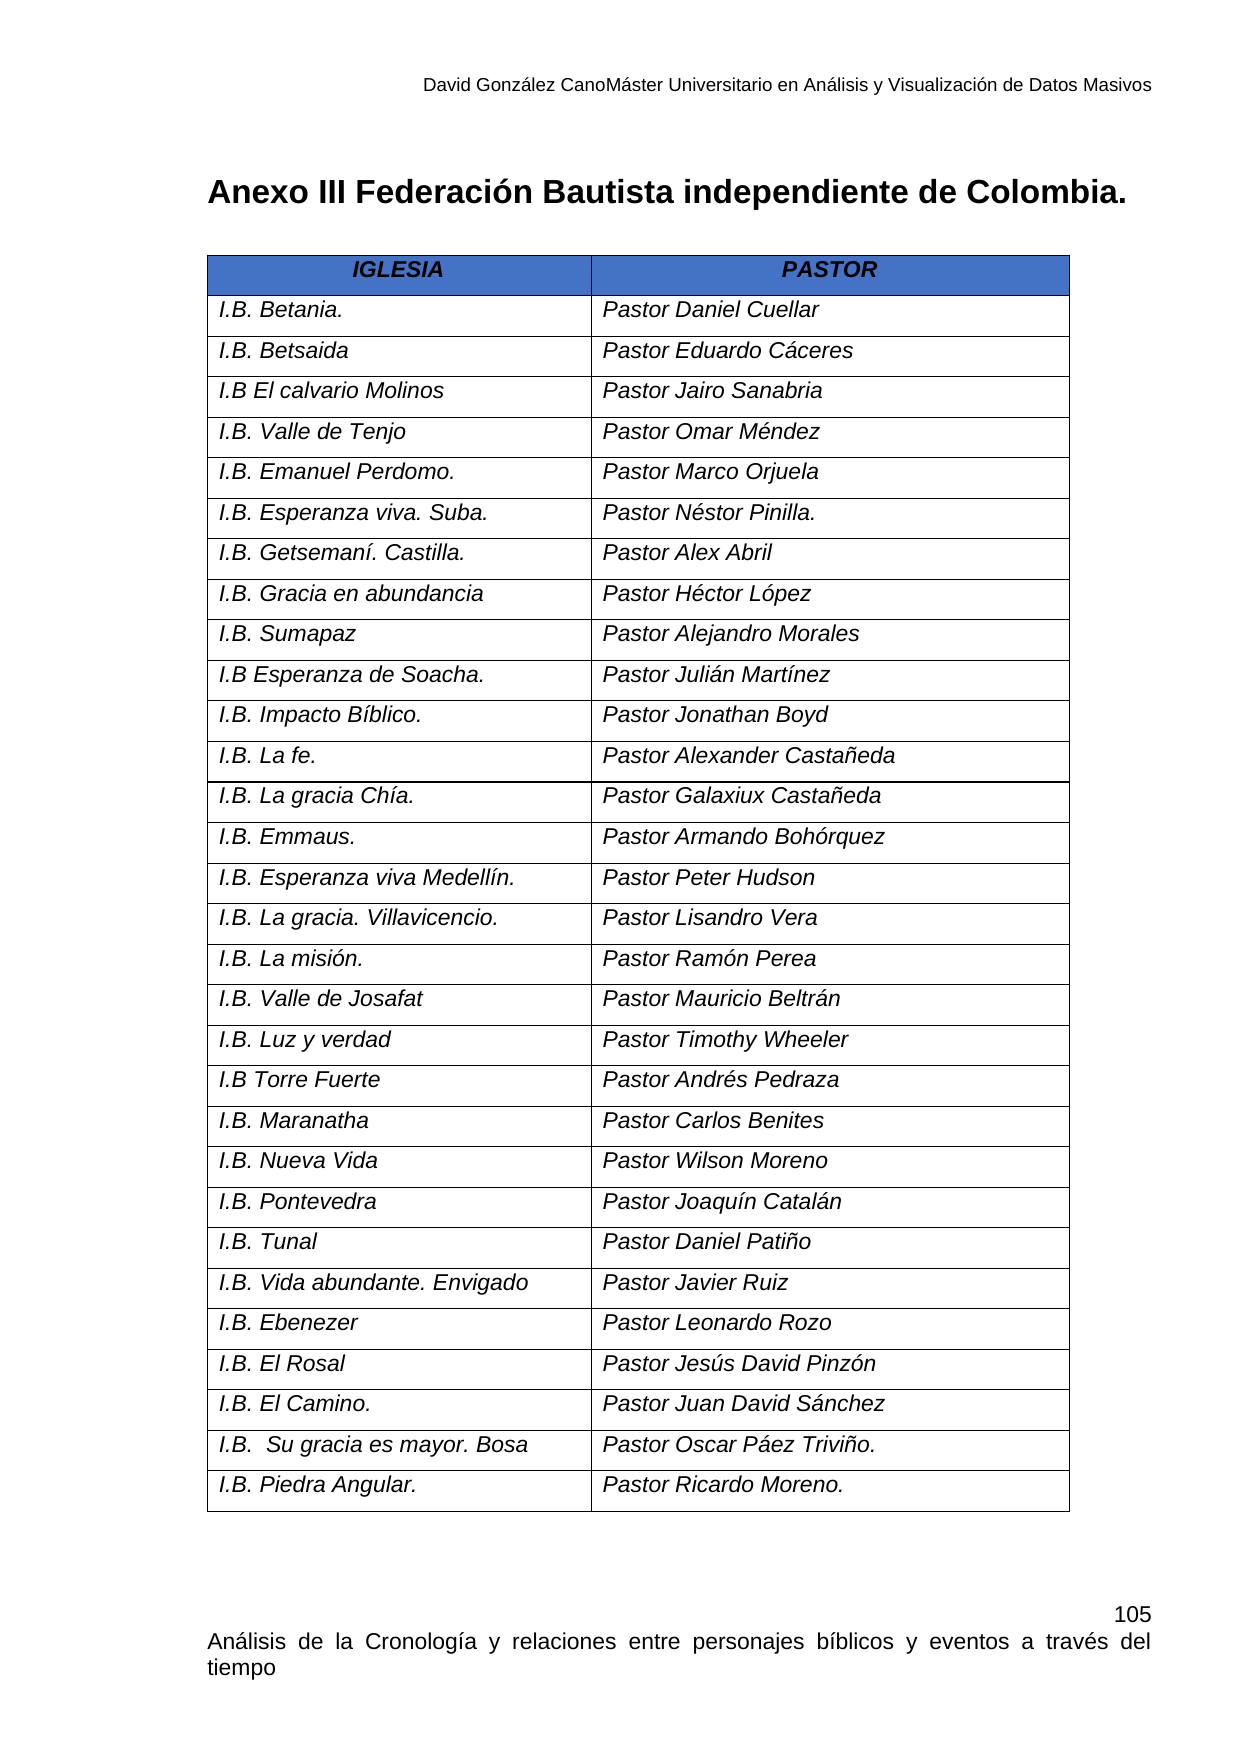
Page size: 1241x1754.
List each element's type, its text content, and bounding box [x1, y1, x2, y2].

table_cell I.B. La gracia. Villavicencio. [208, 904, 591, 943]
table_cell Pastor Jonathan Boyd [592, 701, 1069, 741]
table_cell I.B. Emmaus. [208, 823, 591, 862]
table_cell I.B. Betania. [208, 296, 591, 336]
table_cell Pastor Néstor Pinilla. [592, 499, 1069, 538]
table_cell Pastor Joaquín Catalán [592, 1188, 1069, 1227]
table_cell Pastor Lisandro Vera [592, 904, 1069, 943]
table_cell I.B El calvario Molinos [208, 377, 591, 417]
table_cell Pastor Armando Bohórquez [592, 823, 1069, 862]
table_cell I.B. Emanuel Perdomo. [208, 458, 591, 498]
table_header IGLESIA [208, 256, 591, 295]
table_cell Pastor Galaxiux Castañeda [592, 783, 1069, 822]
table_cell Pastor Andrés Pedraza [592, 1066, 1069, 1106]
table_cell Pastor Jairo Sanabria [592, 377, 1069, 417]
table_cell Pastor Jesús David Pinzón [592, 1350, 1069, 1389]
table_cell Pastor Javier Ruiz [592, 1269, 1069, 1308]
table_cell I.B. El Rosal [208, 1350, 591, 1389]
table_cell I.B. Pontevedra [208, 1188, 591, 1227]
table_cell Pastor Timothy Wheeler [592, 1026, 1069, 1065]
table_cell I.B. La fe. [208, 742, 591, 781]
table_cell I.B. Impacto Bíblico. [208, 701, 591, 741]
table_cell Pastor Daniel Patiño [592, 1228, 1069, 1268]
table_cell Pastor Leonardo Rozo [592, 1309, 1069, 1349]
table_cell I.B. Sumapaz [208, 620, 591, 660]
table_cell I.B. Maranatha [208, 1107, 591, 1146]
table_cell Pastor Ricardo Moreno. [592, 1471, 1069, 1511]
table_cell I.B. Betsaida [208, 337, 591, 376]
table_cell I.B. Su gracia es mayor. Bosa [208, 1431, 591, 1470]
table_cell Pastor Omar Méndez [592, 418, 1069, 457]
table_header PASTOR [592, 256, 1069, 295]
table_cell Pastor Héctor López [592, 580, 1069, 619]
table_cell Pastor Wilson Moreno [592, 1147, 1069, 1187]
table_cell Pastor Marco Orjuela [592, 458, 1069, 498]
table_cell Pastor Oscar Páez Triviño. [592, 1431, 1069, 1470]
table_cell Pastor Peter Hudson [592, 864, 1069, 903]
table_cell Pastor Julián Martínez [592, 661, 1069, 700]
table_cell Pastor Carlos Benites [592, 1107, 1069, 1146]
table_cell Pastor Daniel Cuellar [592, 296, 1069, 336]
table_cell Pastor Alejandro Morales [592, 620, 1069, 660]
table_cell I.B. Getsemaní. Castilla. [208, 539, 591, 579]
table_cell I.B. Ebenezer [208, 1309, 591, 1349]
table_cell I.B Torre Fuerte [208, 1066, 591, 1106]
table_cell I.B. La gracia Chía. [208, 783, 591, 822]
table_cell I.B. Esperanza viva. Suba. [208, 499, 591, 538]
table_cell I.B. Piedra Angular. [208, 1471, 591, 1511]
table_cell I.B Esperanza de Soacha. [208, 661, 591, 700]
table_cell I.B. La misión. [208, 945, 591, 984]
table_cell I.B. Valle de Josafat [208, 985, 591, 1024]
table_cell Pastor Alexander Castañeda [592, 742, 1069, 781]
table_cell I.B. El Camino. [208, 1390, 591, 1430]
table_cell I.B. Esperanza viva Medellín. [208, 864, 591, 903]
table_cell Pastor Ramón Perea [592, 945, 1069, 984]
table_cell Pastor Alex Abril [592, 539, 1069, 579]
table_cell Pastor Mauricio Beltrán [592, 985, 1069, 1024]
table_cell I.B. Valle de Tenjo [208, 418, 591, 457]
table_cell I.B. Gracia en abundancia [208, 580, 591, 619]
table_cell I.B. Luz y verdad [208, 1026, 591, 1065]
table_cell I.B. Vida abundante. Envigado [208, 1269, 591, 1308]
table_cell Pastor Eduardo Cáceres [592, 337, 1069, 376]
table_cell Pastor Juan David Sánchez [592, 1390, 1069, 1430]
table_cell I.B. Nueva Vida [208, 1147, 591, 1187]
table_cell I.B. Tunal [208, 1228, 591, 1268]
